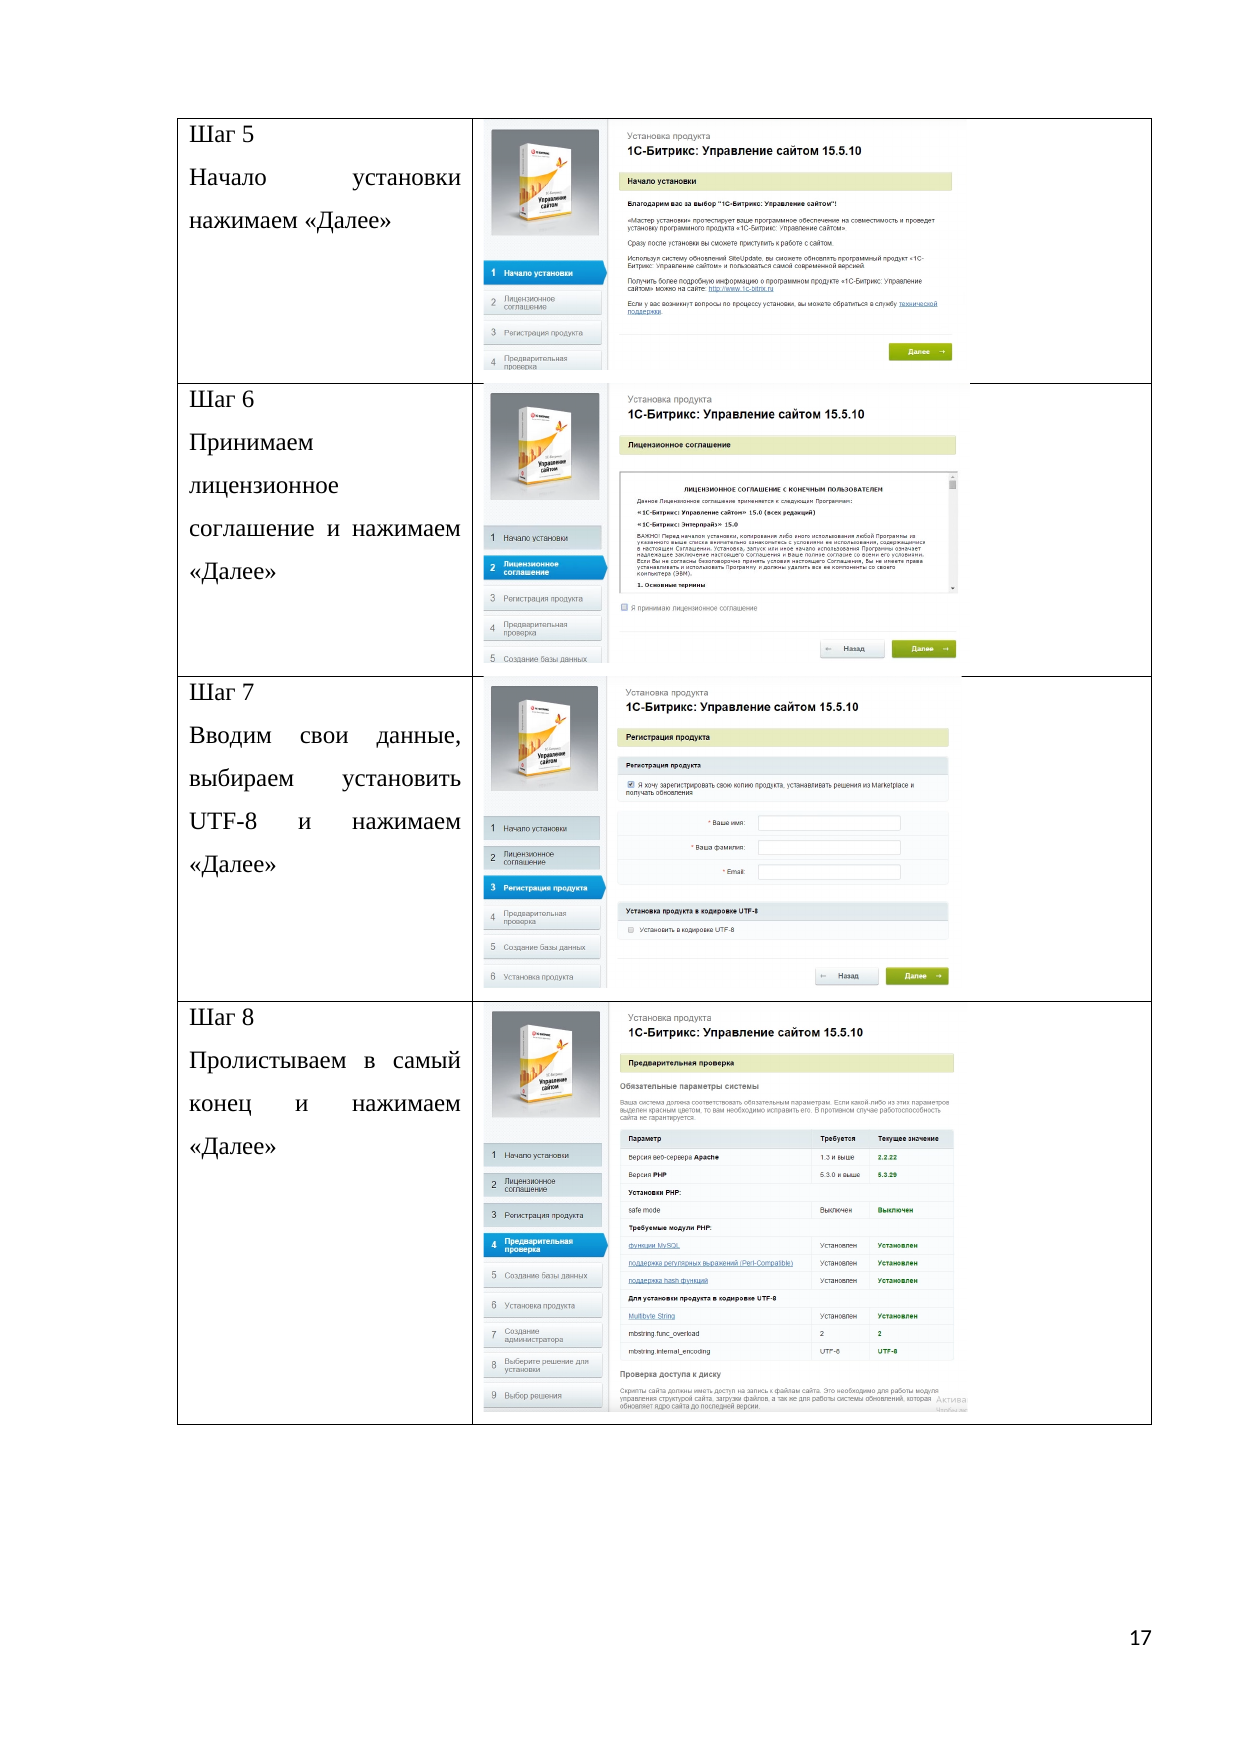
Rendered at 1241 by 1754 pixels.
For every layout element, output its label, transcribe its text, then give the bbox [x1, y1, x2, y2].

table_cell [473, 119, 1151, 383]
table_cell [473, 1002, 1151, 1424]
table_cell Шаг 7 Вводим свои данные, выбираем установить UTF-8 и нажимаем «Далее» [178, 677, 472, 1001]
table_cell [473, 677, 1151, 1001]
table_cell Шаг 5 Начало установки нажимаем «Далее» [178, 119, 472, 383]
table_cell Шаг 8 Пролистываем в самый конец и нажимаем «Далее» [178, 1002, 472, 1424]
picture [483, 119, 967, 370]
picture [483, 383, 970, 663]
picture [483, 1002, 968, 1412]
picture [483, 676, 962, 988]
picture [505, 561, 558, 567]
table_cell [473, 384, 1151, 676]
picture [505, 1238, 573, 1245]
table_cell Шаг 6 Принимаем лицензионное соглашение и нажимаем «Далее» [178, 384, 472, 676]
